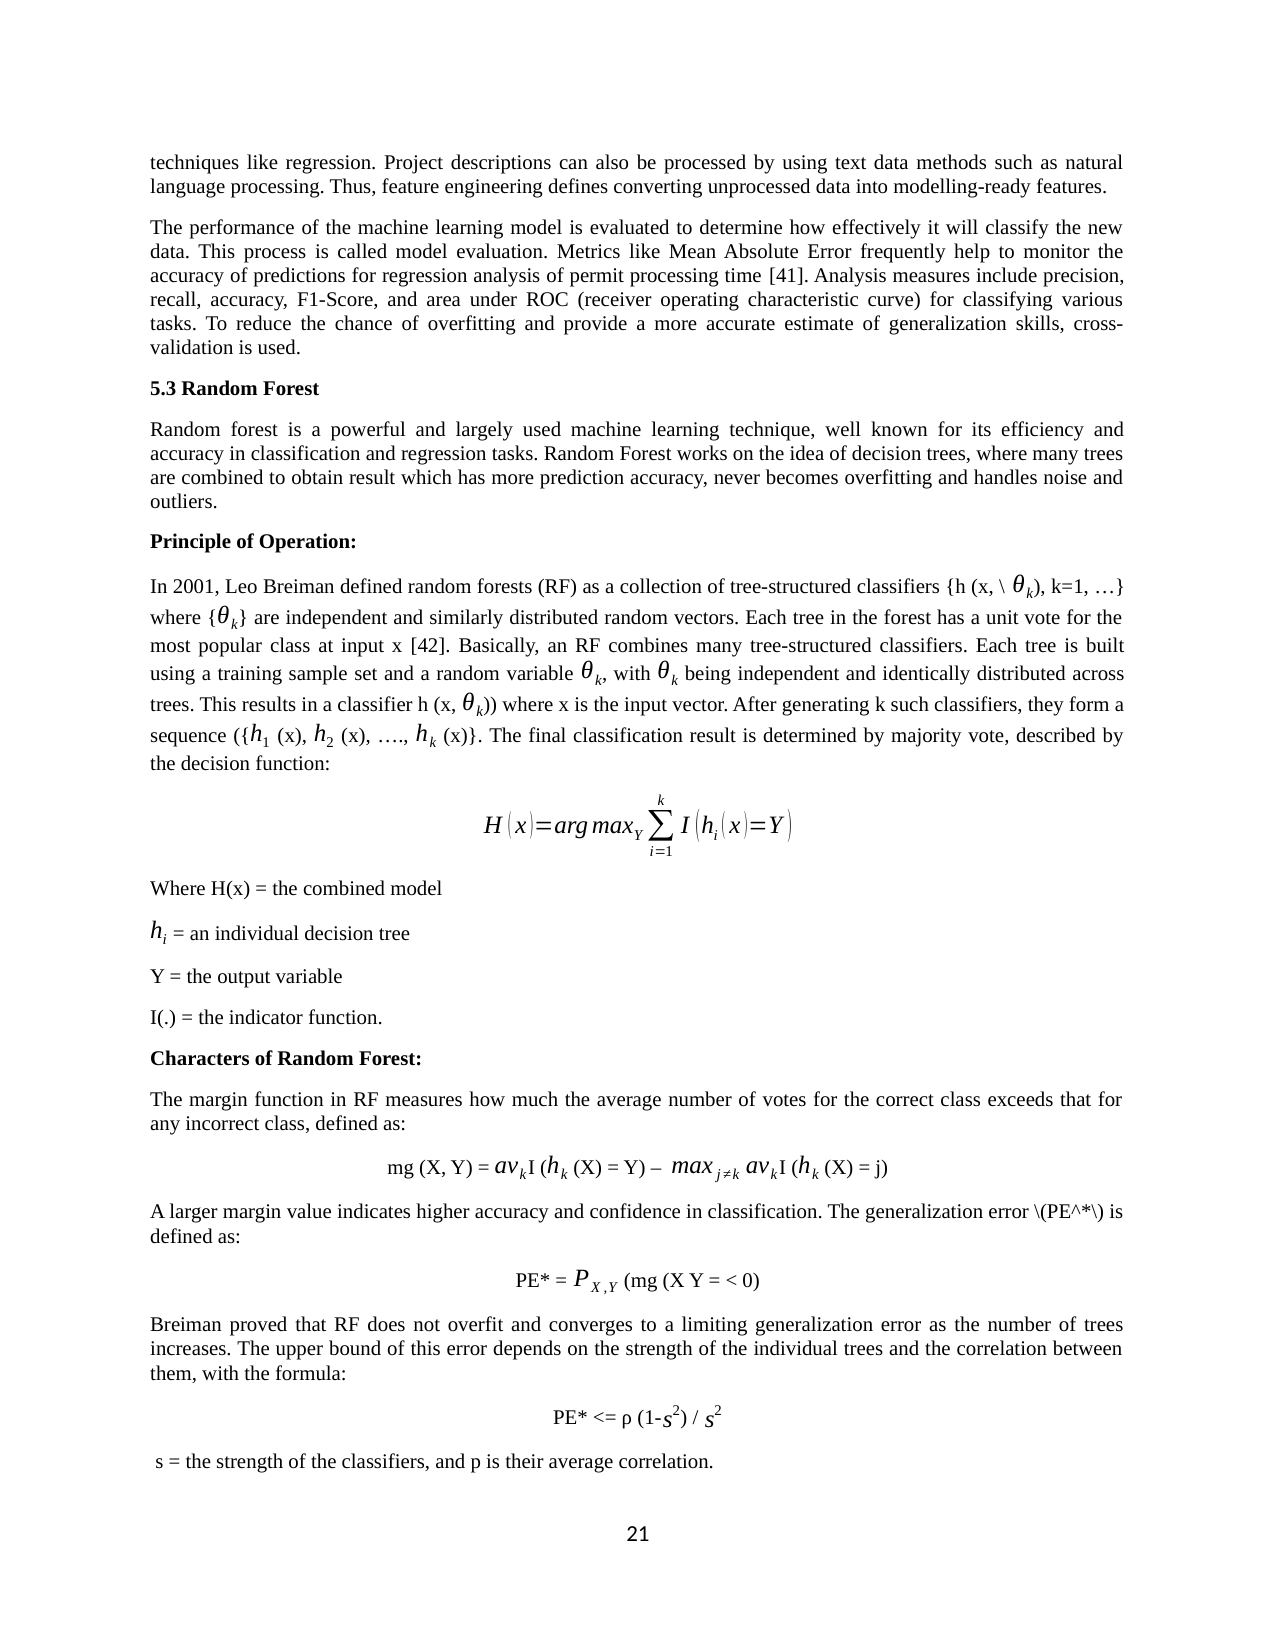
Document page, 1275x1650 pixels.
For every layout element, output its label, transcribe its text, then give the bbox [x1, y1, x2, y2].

text In 2001, Leo Breiman defined random forests (RF) as a collection of tree-structured classifiers {h (x, \ ), k=1, …} where {} are independent and similarly distributed random vectors. Each tree in the forest has a unit vote for the most popular class at input x . Basically, an RF combines many tree-structured classifiers. Each tree is built using a training sample set and a random variable , with being independent and identically distributed across trees. This results in a classifier h (x, )) where x is the input vector. After generating k such classifiers, they form a sequence ({ (x), (x), …., (x)}. The final classification result is determined by majority vote, described by the decision function: [150, 570, 1125, 775]
text 5.3 Random Forest [150, 376, 1125, 400]
text Principle of Operation: [150, 529, 1125, 553]
text Where H(x) = the combined model [150, 876, 1125, 900]
text s = the strength of the classifiers, and p is their average correlation. [150, 1449, 1125, 1473]
text = an individual decision tree [150, 916, 1125, 948]
text Y = the output variable [150, 964, 1125, 988]
text mg (X, Y) = I ( (X) = Y) – I ( (X) = j) [150, 1151, 1125, 1183]
text The margin function in RF measures how much the average number of votes for the correct class exceeds that for any incorrect class, defined as: [150, 1087, 1125, 1135]
text I(.) = the indicator function. [150, 1005, 1125, 1029]
text A larger margin value indicates higher accuracy and confidence in classification. The generalization error \(PE^*\) is defined as: [150, 1199, 1125, 1248]
text Random forest is a powerful and largely used machine learning technique, well known for its efficiency and accuracy in classification and regression tasks. Random Forest works on the idea of decision trees, where many trees are combined to obtain result which has more prediction accuracy, never becomes overfitting and handles noise and outliers. [150, 417, 1125, 513]
text PE* <= ρ (1-) / [150, 1401, 1125, 1432]
text The performance of the machine learning model is evaluated to determine how effectively it will classify the new data. This process is called model evaluation. Metrics like Mean Absolute Error frequently help to monitor the accuracy of predictions for regression analysis of permit processing time . Analysis measures include precision, recall, accuracy, F1-Score, and area under ROC (receiver operating characteristic curve) for classifying various tasks. To reduce the chance of overfitting and provide a more accurate estimate of generalization skills, cross-validation is used. [150, 215, 1125, 359]
text Breiman proved that RF does not overfit and converges to a limiting generalization error as the number of trees increases. The upper bound of this error depends on the strength of the individual trees and the correlation between them, with the formula: [150, 1312, 1125, 1384]
text Characters of Random Forest: [150, 1046, 1125, 1070]
text PE* = (mg (X Y = < 0) [150, 1264, 1125, 1296]
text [150, 150, 1125, 198]
